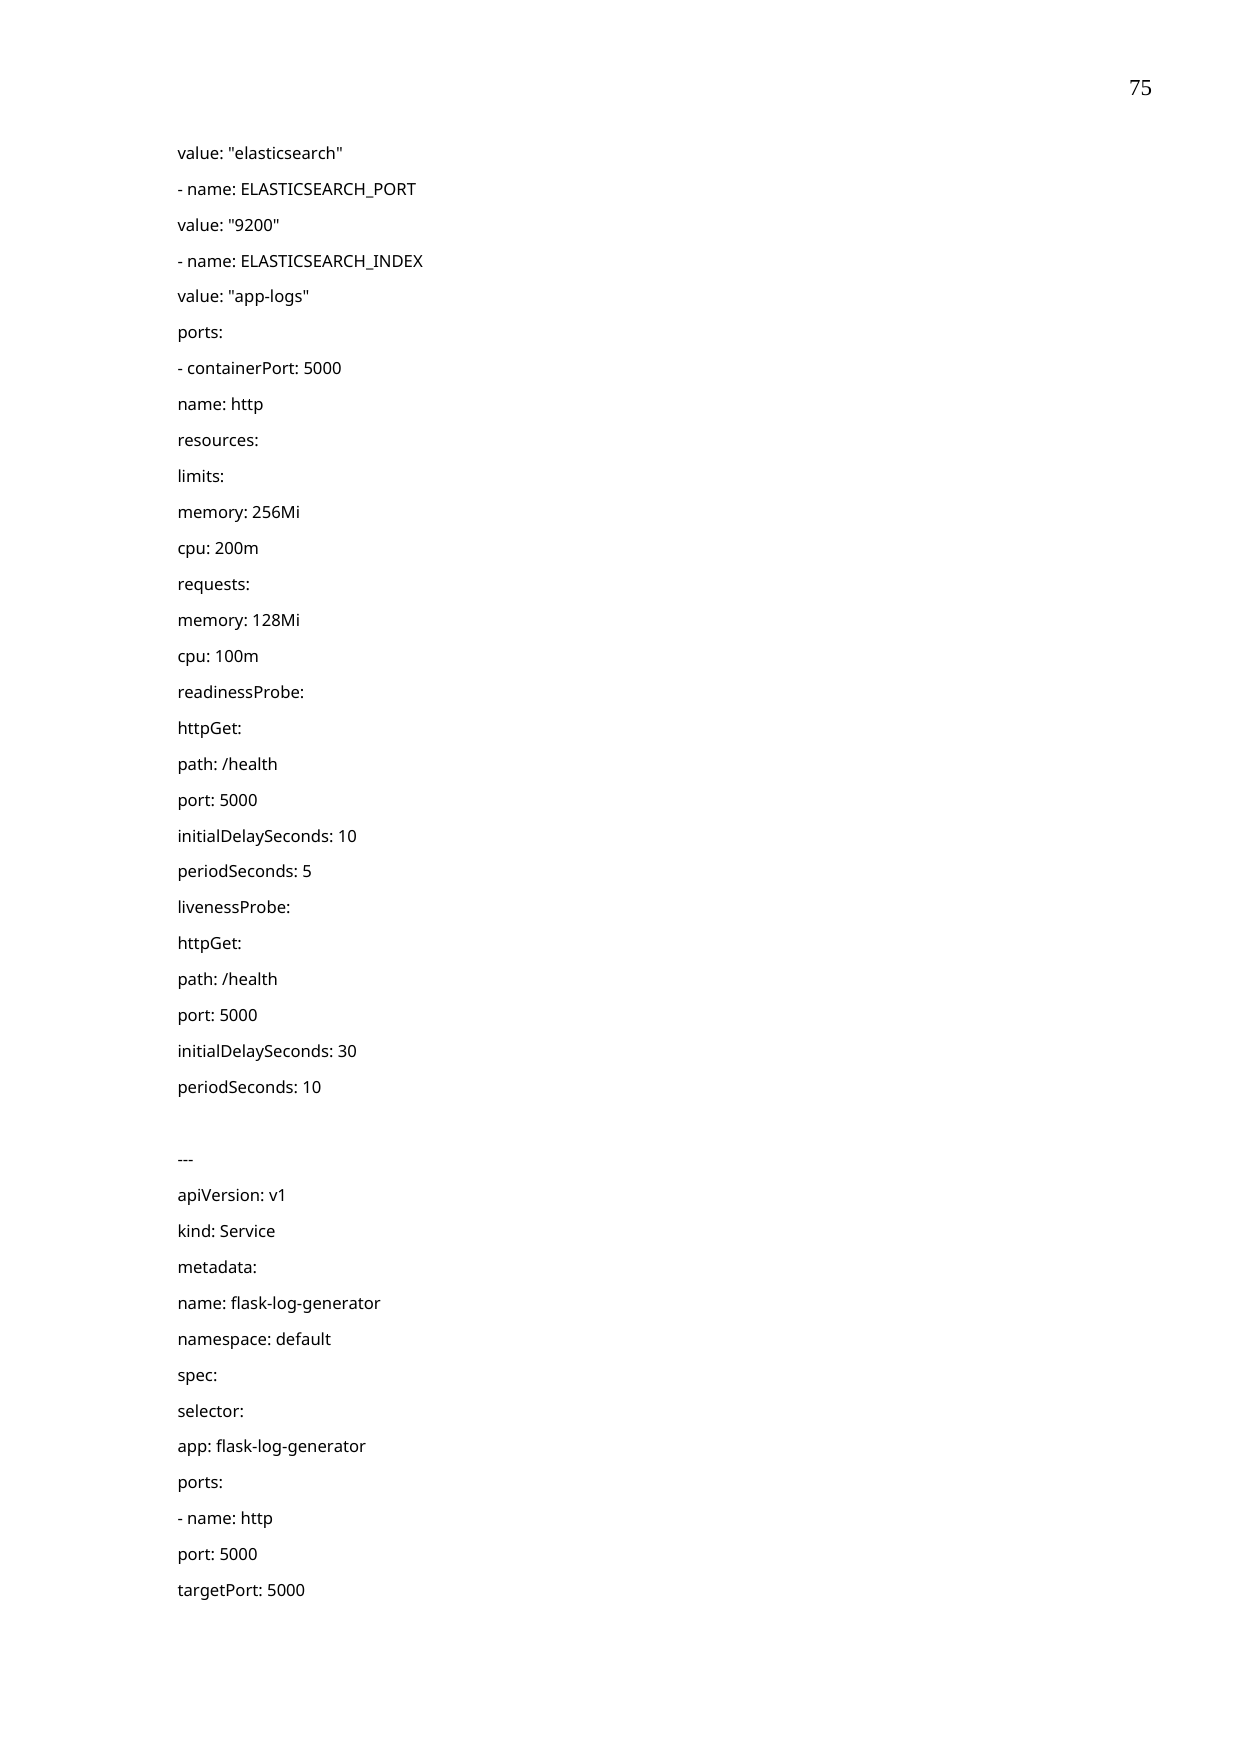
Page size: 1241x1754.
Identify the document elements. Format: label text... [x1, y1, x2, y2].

text - name: http [177, 1494, 1077, 1530]
text value: "elasticsearch" [177, 128, 1077, 164]
text - containerPort: 5000 [177, 344, 1077, 380]
text port: 5000 [177, 775, 1077, 811]
text initialDelaySeconds: 10 [177, 811, 1077, 847]
text port: 5000 [177, 1530, 1077, 1566]
text - name: ELASTICSEARCH_INDEX [177, 236, 1077, 272]
text - name: ELASTICSEARCH_PORT [177, 164, 1077, 200]
text memory: 256Mi [177, 487, 1077, 523]
text httpGet: [177, 703, 1077, 739]
text resources: [177, 416, 1077, 452]
text namespace: default [177, 1314, 1077, 1350]
text cpu: 100m [177, 631, 1077, 667]
text periodSeconds: 5 [177, 847, 1077, 883]
text value: "9200" [177, 200, 1077, 236]
text apiVersion: v1 [177, 1170, 1077, 1206]
text periodSeconds: 10 [177, 1062, 1077, 1098]
text limits: [177, 452, 1077, 487]
text spec: [177, 1350, 1077, 1386]
text name: flask-log-generator [177, 1278, 1077, 1314]
text livenessProbe: [177, 883, 1077, 919]
text httpGet: [177, 919, 1077, 955]
text targetPort: 5000 [177, 1566, 1077, 1602]
text readinessProbe: [177, 667, 1077, 703]
text name: http [177, 380, 1077, 416]
text path: /health [177, 955, 1077, 991]
text kind: Service [177, 1206, 1077, 1242]
text port: 5000 [177, 991, 1077, 1027]
text initialDelaySeconds: 30 [177, 1027, 1077, 1062]
text path: /health [177, 739, 1077, 775]
text selector: [177, 1386, 1077, 1422]
text app: flask-log-generator [177, 1422, 1077, 1458]
text --- [177, 1134, 1077, 1170]
text value: "app-logs" [177, 272, 1077, 308]
text ports: [177, 308, 1077, 344]
text metadata: [177, 1242, 1077, 1278]
text cpu: 200m [177, 523, 1077, 559]
text requests: [177, 559, 1077, 595]
text memory: 128Mi [177, 595, 1077, 631]
text ports: [177, 1458, 1077, 1494]
